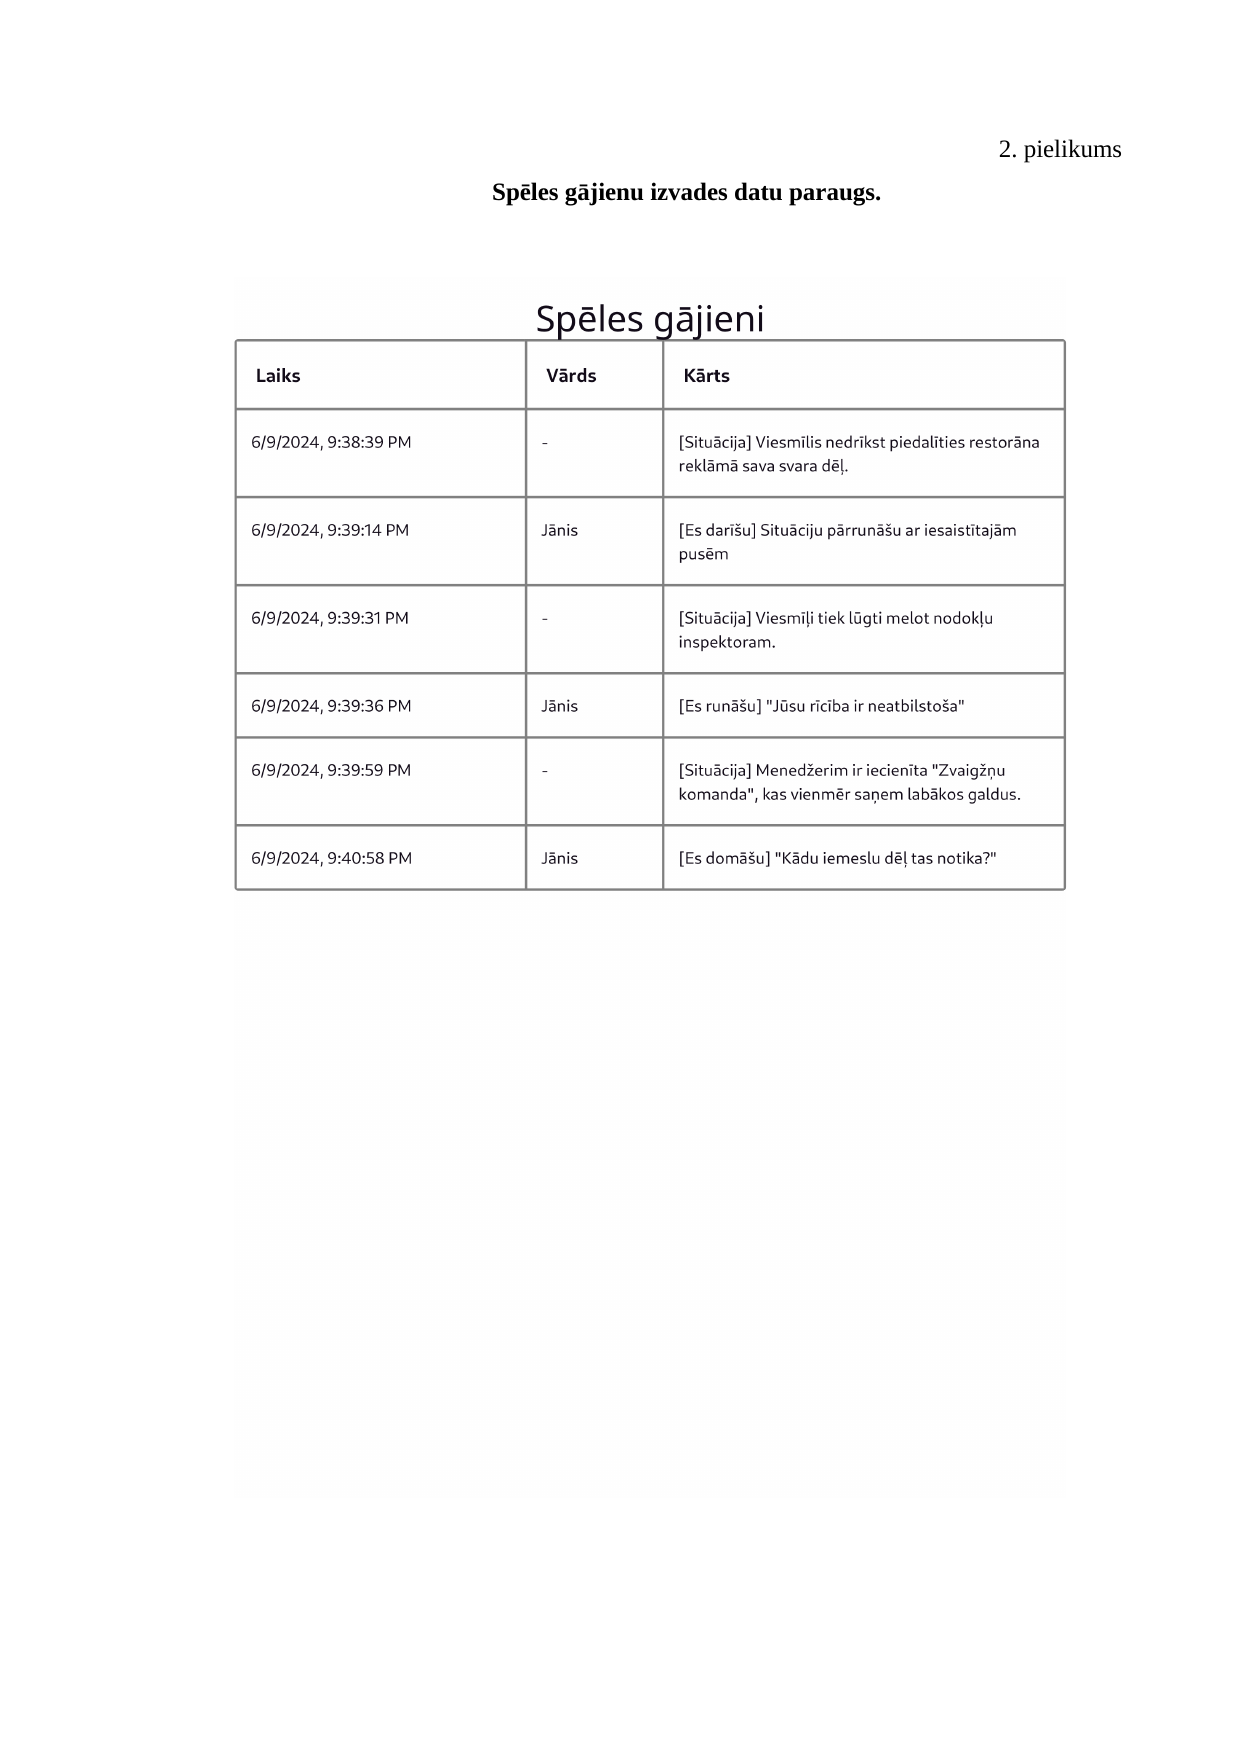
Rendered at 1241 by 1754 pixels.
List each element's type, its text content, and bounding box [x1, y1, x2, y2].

picture [177, 220, 1123, 1555]
text Spēles gājienu izvades datu paraugs. [177, 177, 1122, 206]
text 2. pielikums [177, 134, 1122, 163]
